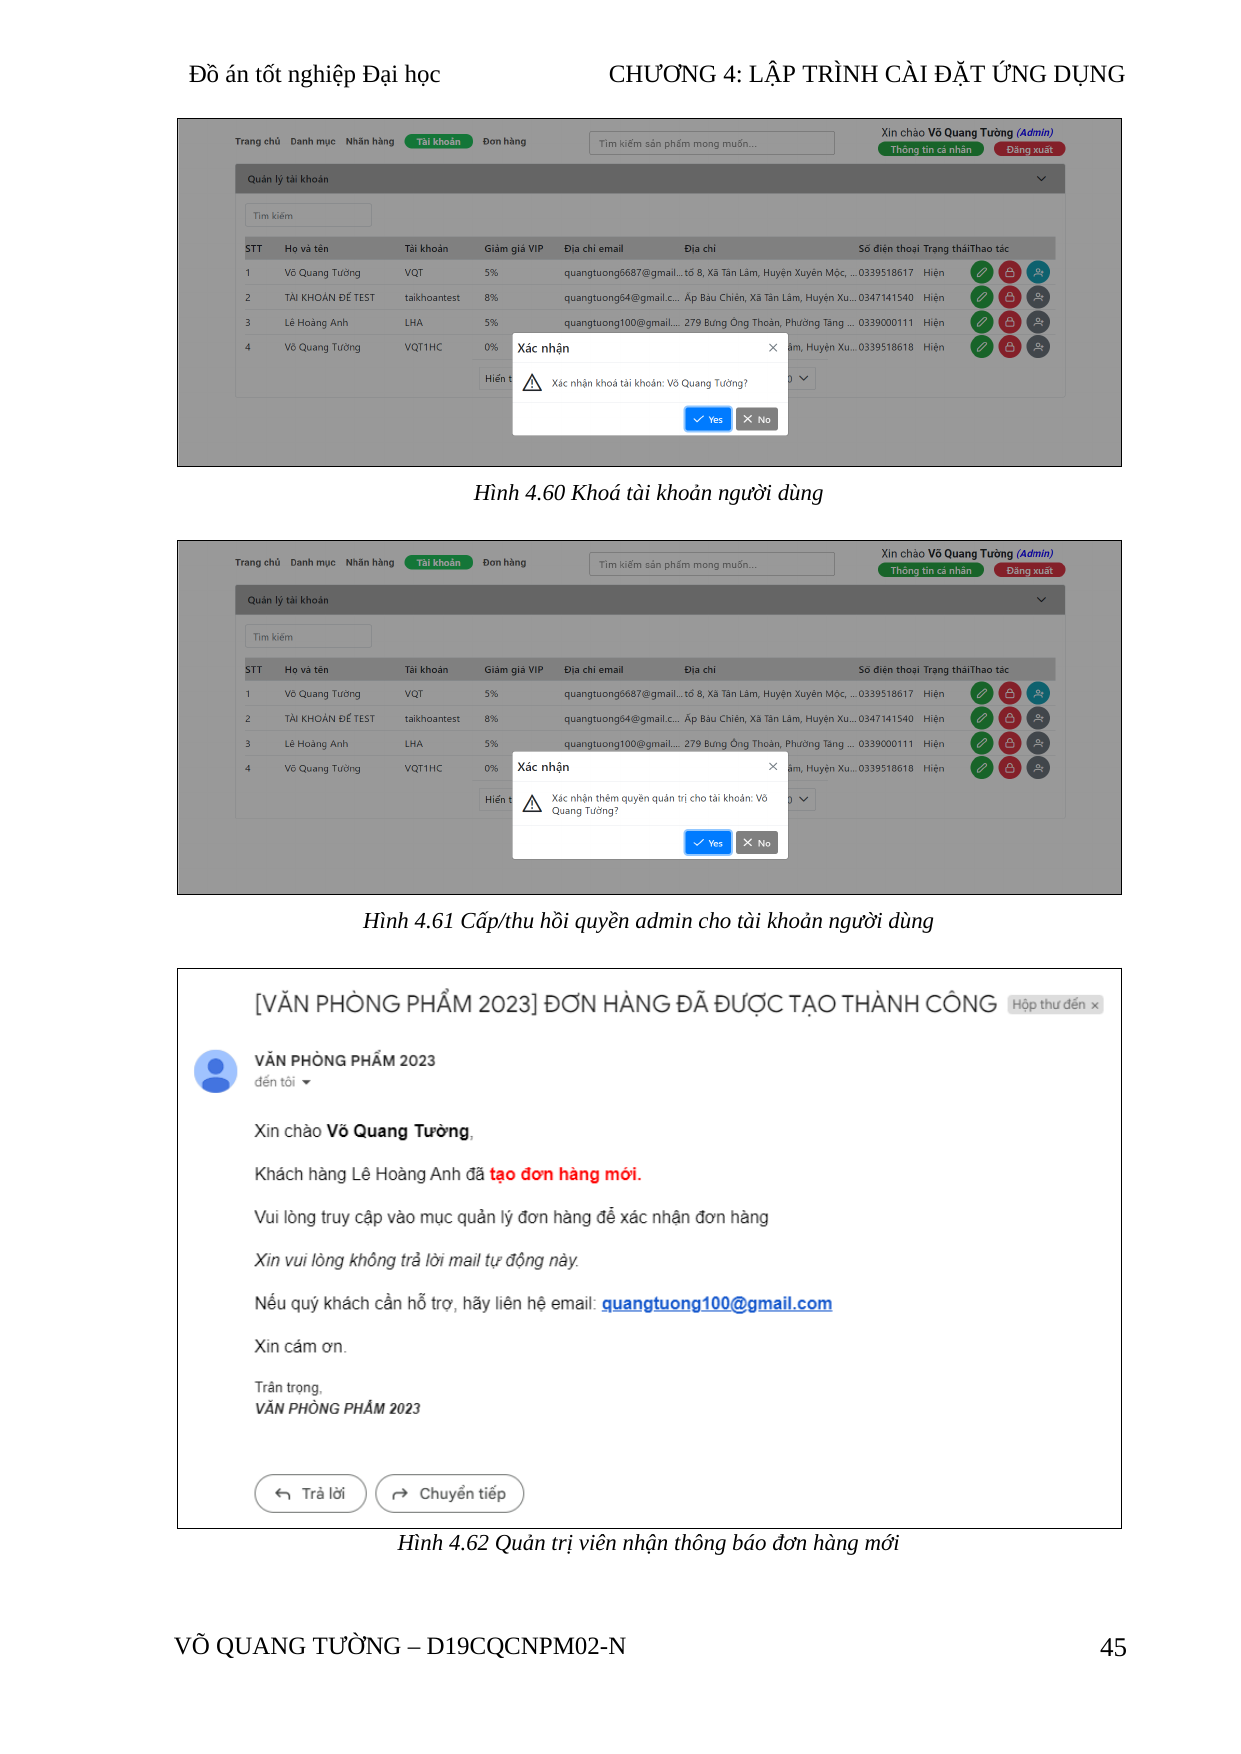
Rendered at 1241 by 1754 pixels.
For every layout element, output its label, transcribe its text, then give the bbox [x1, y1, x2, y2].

picture [178, 969, 1121, 1528]
picture [178, 541, 1121, 894]
picture [178, 119, 1121, 466]
